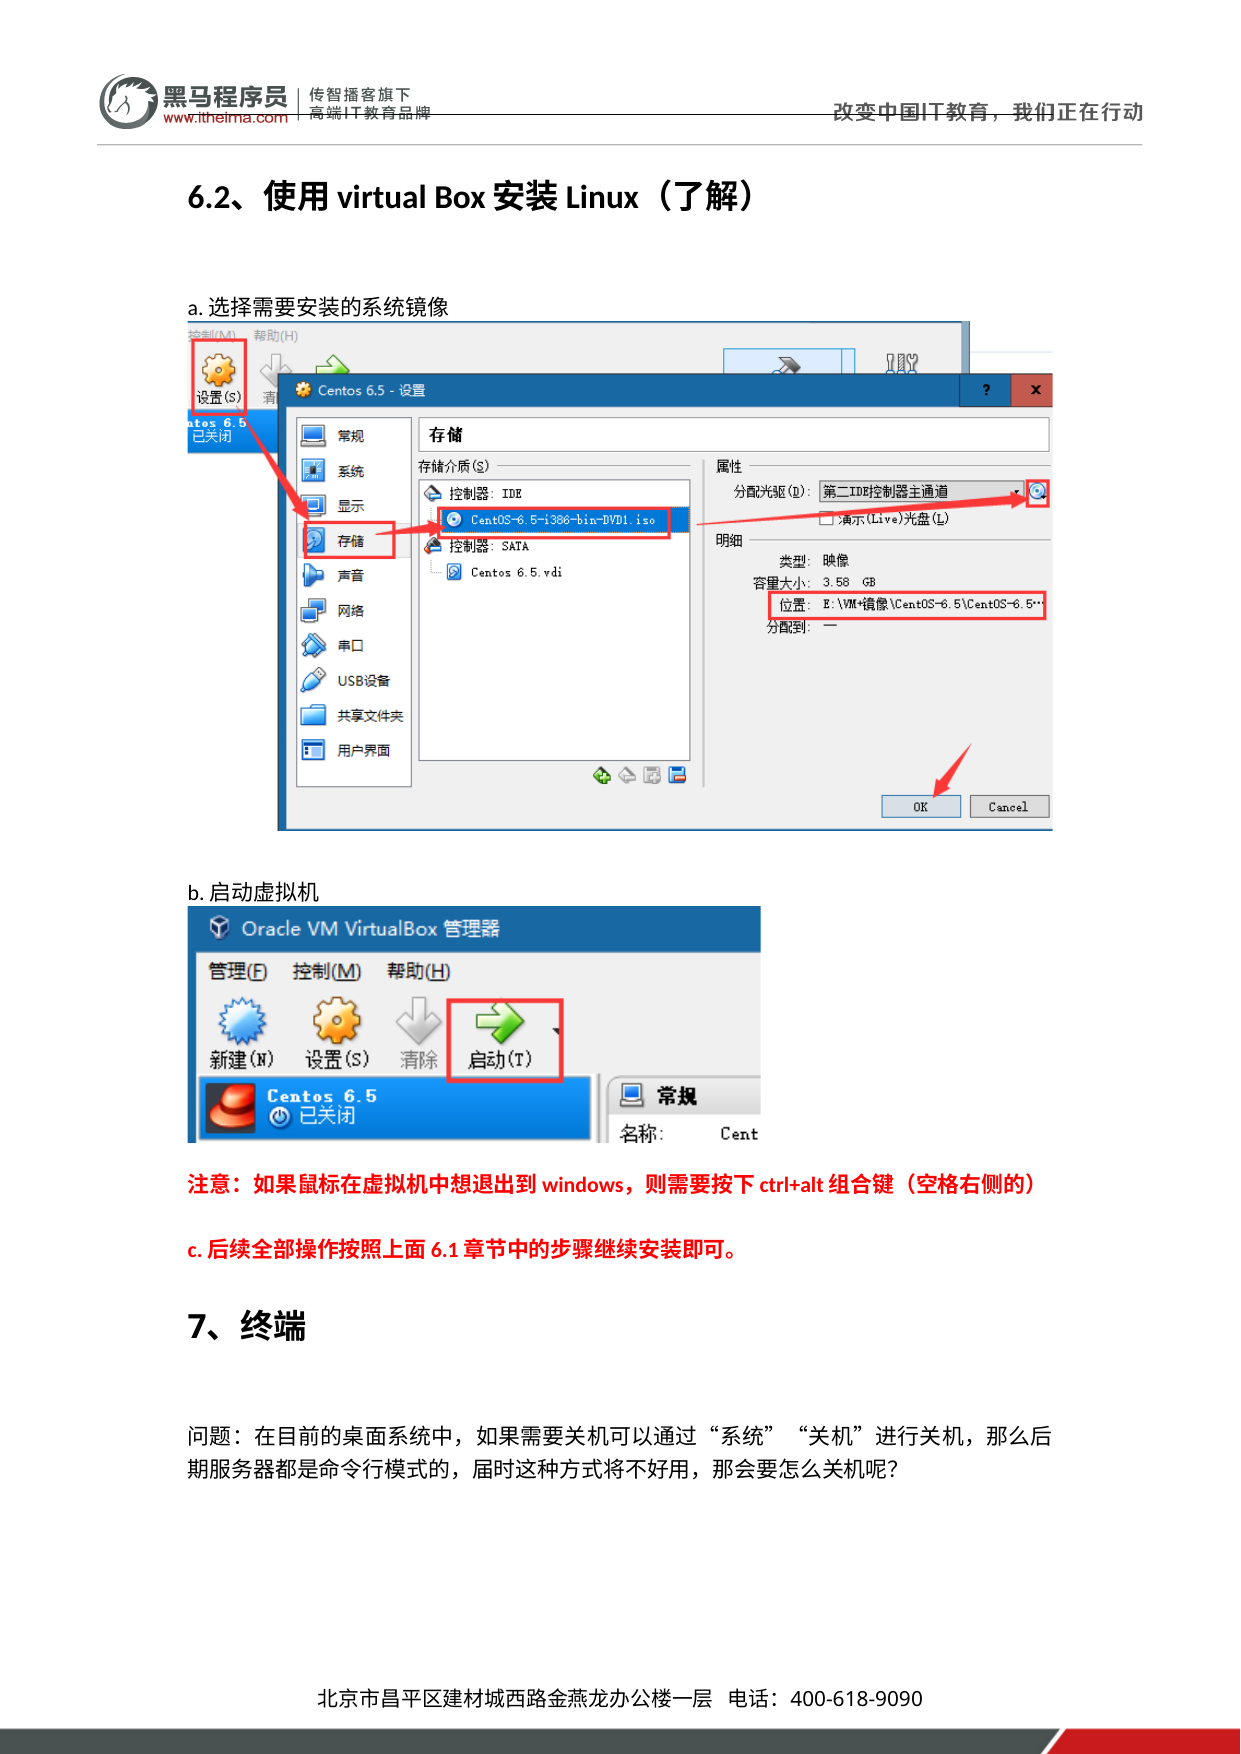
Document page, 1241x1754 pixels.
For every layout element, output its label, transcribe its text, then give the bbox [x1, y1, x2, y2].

picture [0, 3, 1241, 153]
picture [187, 906, 761, 1143]
text b. 启动虚拟机 [187, 874, 1053, 907]
picture [0, 1669, 1241, 1754]
subtitle 7、终端 [187, 1291, 1053, 1356]
text 注意：如果鼠标在虚拟机中想退出到windows，则需要按下ctrl+alt组合键（空格右侧的） [187, 1167, 1053, 1199]
text c. 后续全部操作按照上面6.1章节中的步骤继续安装即可。 [187, 1232, 1053, 1264]
picture [187, 321, 1053, 831]
text a. 选择需要安装的系统镜像 [187, 289, 1053, 321]
subtitle 6.2、使用virtual Box安装Linux（了解） [187, 162, 1053, 227]
text 问题：在目前的桌面系统中，如果需要关机可以通过“系统”“关机”进行关机，那么后期服务器都是命令行模式的，届时这种方式将不好用，那会要怎么关机呢？ [187, 1419, 1053, 1484]
